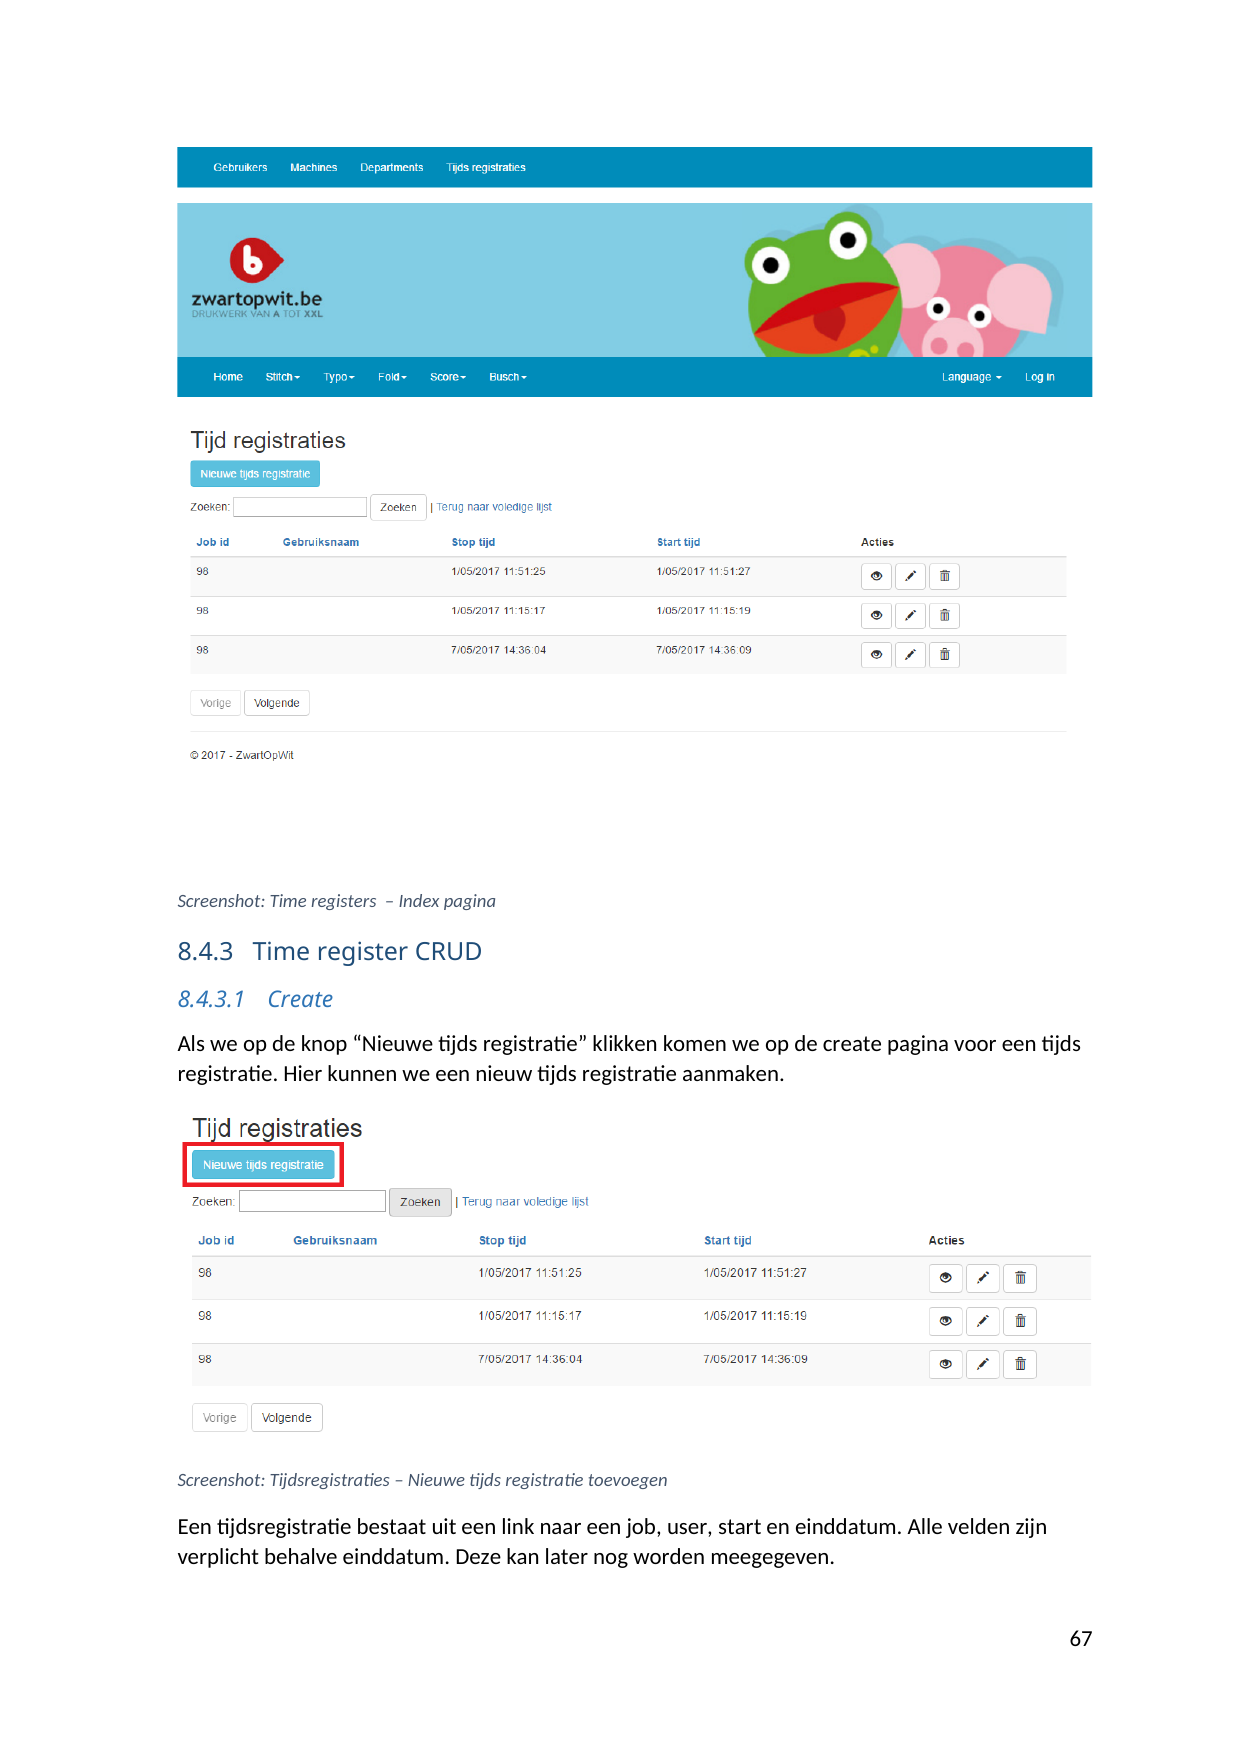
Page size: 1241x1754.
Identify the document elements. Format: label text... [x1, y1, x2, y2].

picture [177, 188, 1093, 356]
text Screenshot: Tijdsregistraties – Nieuwe tijds registratie toevoegen [177, 1468, 1092, 1491]
text Als we op de knop “Nieuwe tijds registratie” klikken komen we op de create pagina voor een tijds registratie. Hier kunnen we een nieuw tijds registratie aanmaken. [177, 1029, 1092, 1087]
picture [177, 1105, 1092, 1450]
picture [177, 398, 1093, 794]
text Screenshot: Time registers – Index pagina [177, 889, 1092, 912]
subtitle Create [177, 982, 1092, 1014]
subtitle Time register CRUD [177, 933, 1092, 967]
text Een tijdsregistratie bestaat uit een link naar een job, user, start en einddatum. Alle velden zijn verplicht behalve einddatum. Deze kan later nog worden meegegeven. [177, 1512, 1092, 1570]
